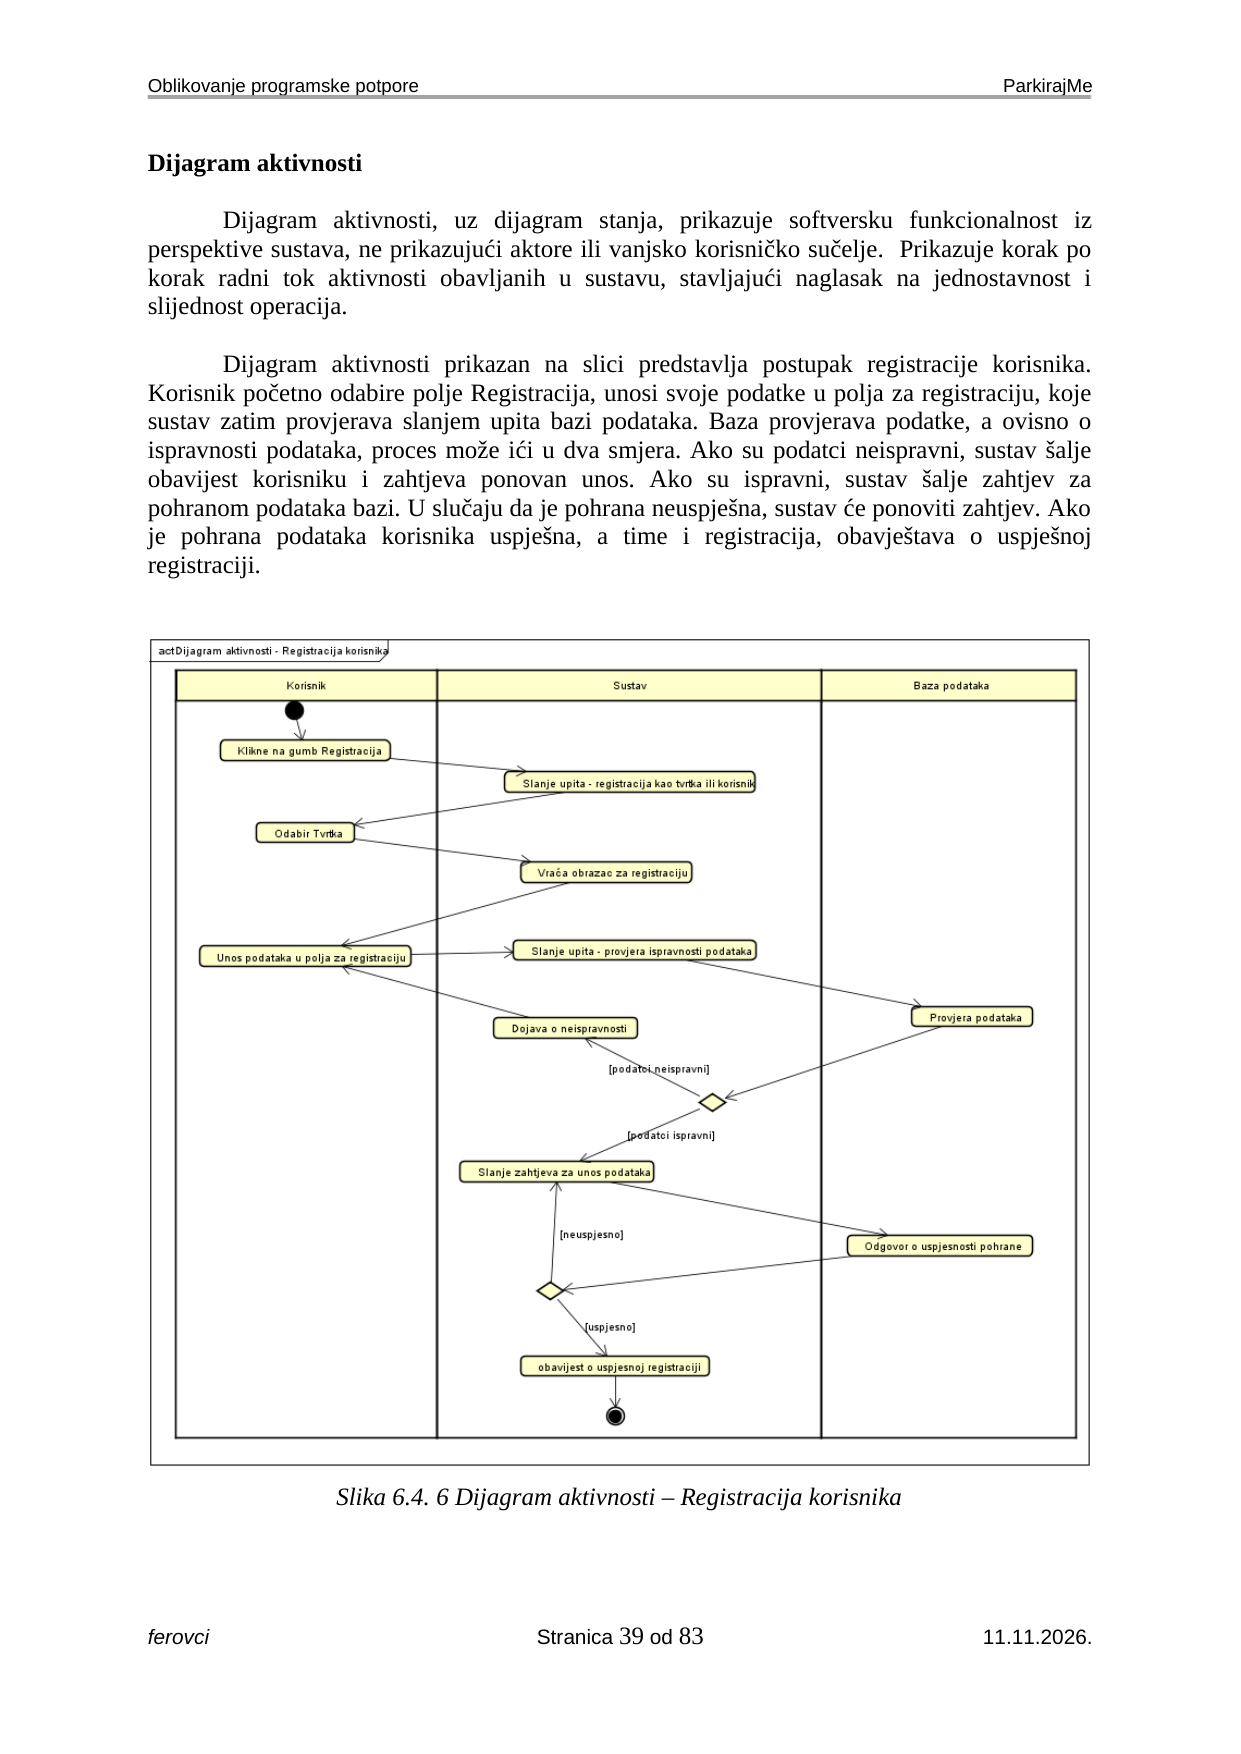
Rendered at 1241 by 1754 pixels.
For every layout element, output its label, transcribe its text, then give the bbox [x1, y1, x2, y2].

picture [147, 636, 1093, 1470]
text Dijagram aktivnosti [148, 148, 1093, 176]
text Slika 6.4. 6 Dijagram aktivnosti – Registracija korisnika [148, 1482, 1093, 1511]
text Dijagram aktivnosti prikazan na slici predstavlja postupak registracije korisnika. Korisnik početno odabire polje Registracija, unosi svoje podatke u polja za registraciju, koje sustav zatim provjerava slanjem upita bazi podataka. Baza provjerava podatke, a ovisno o ispravnosti podataka, proces može ići u dva smjera. Ako su podatci neispravni, sustav šalje obavijest korisniku i zahtjeva ponovan unos. Ako su ispravni, sustav šalje zahtjev za pohranom podataka bazi. U slučaju da je pohrana neuspješna, sustav će ponoviti zahtjev. Ako je pohrana podataka korisnika uspješna, a time i registracija, obavještava o uspješnoj registraciji. [148, 349, 1093, 579]
picture [147, 95, 1092, 99]
text Dijagram aktivnosti, uz dijagram stanja, prikazuje softversku funkcionalnost iz perspektive sustava, ne prikazujući aktore ili vanjsko korisničko sučelje. Prikazuje korak po korak radni tok aktivnosti obavljanih u sustavu, stavljajući naglasak na jednostavnost i slijednost operacija. [148, 205, 1093, 320]
